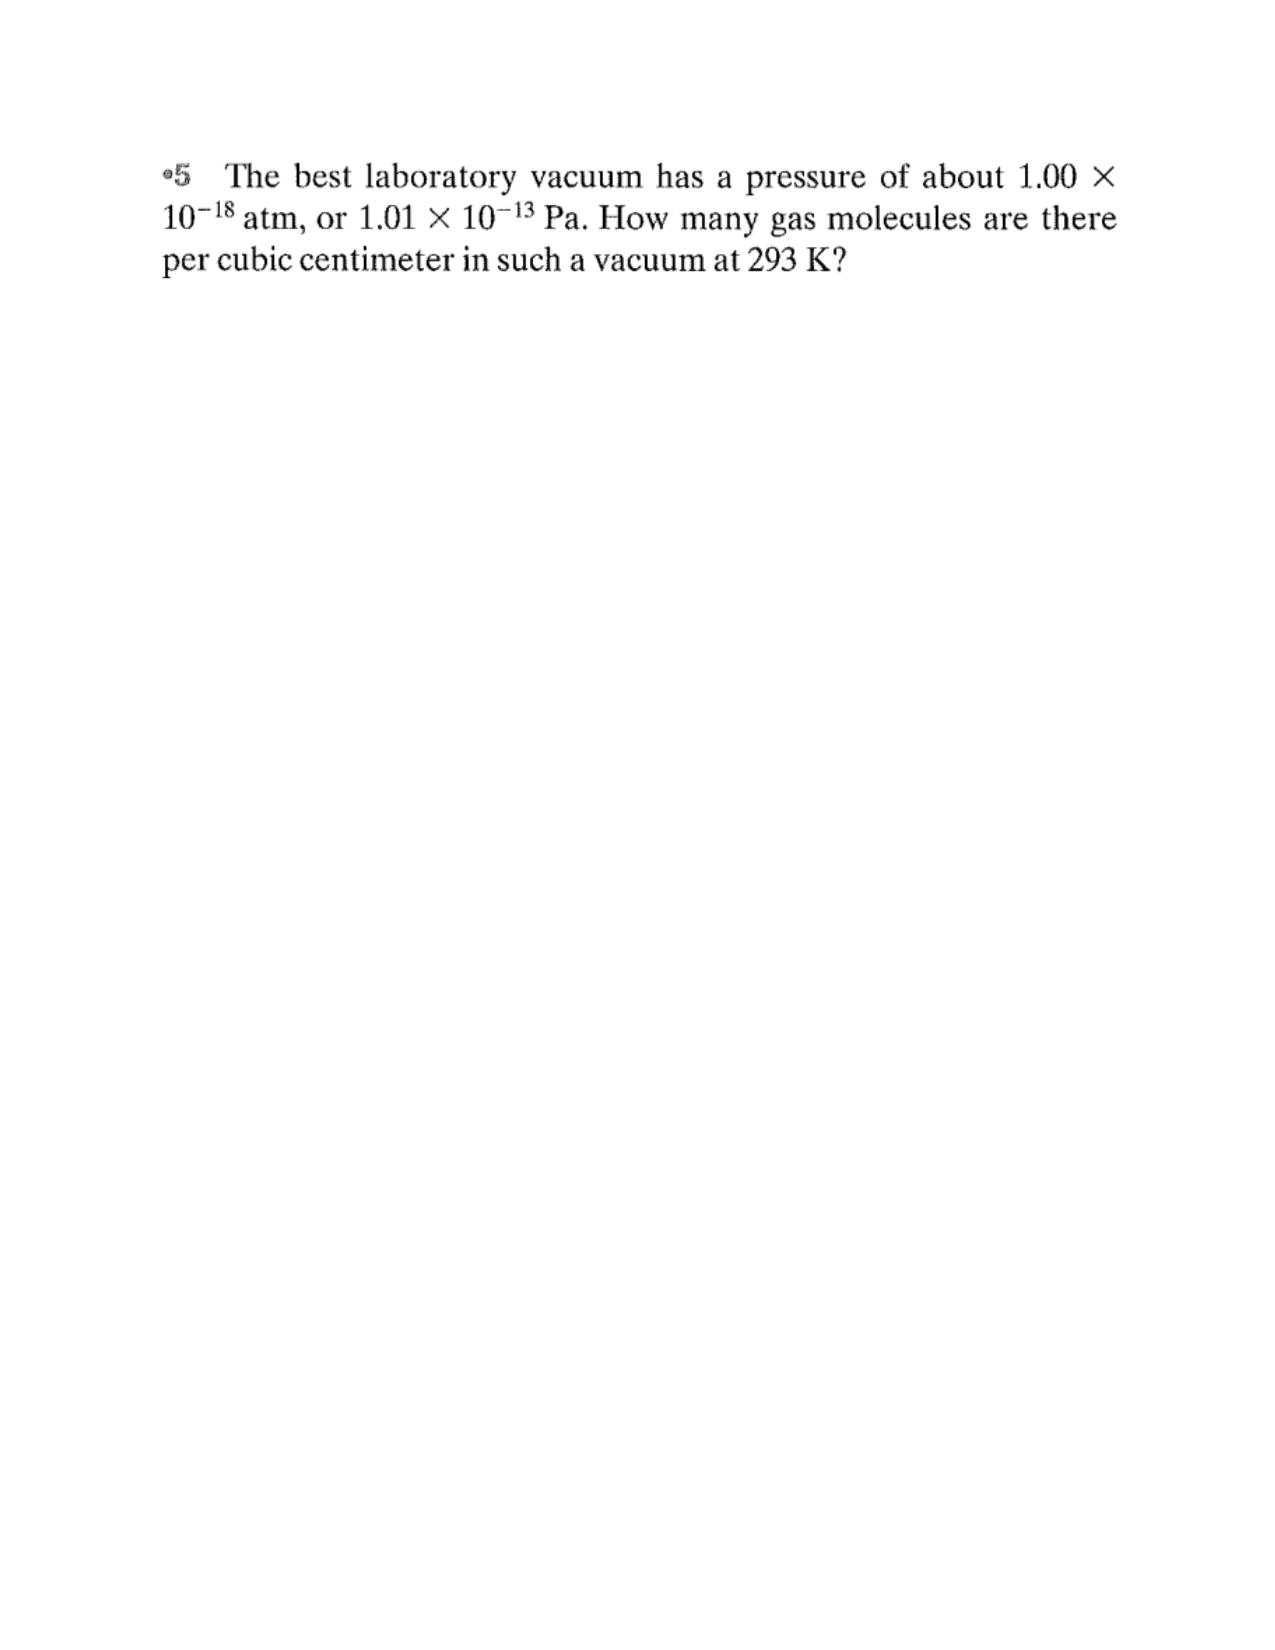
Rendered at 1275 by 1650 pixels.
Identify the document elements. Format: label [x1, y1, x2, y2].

picture [150, 150, 1125, 284]
